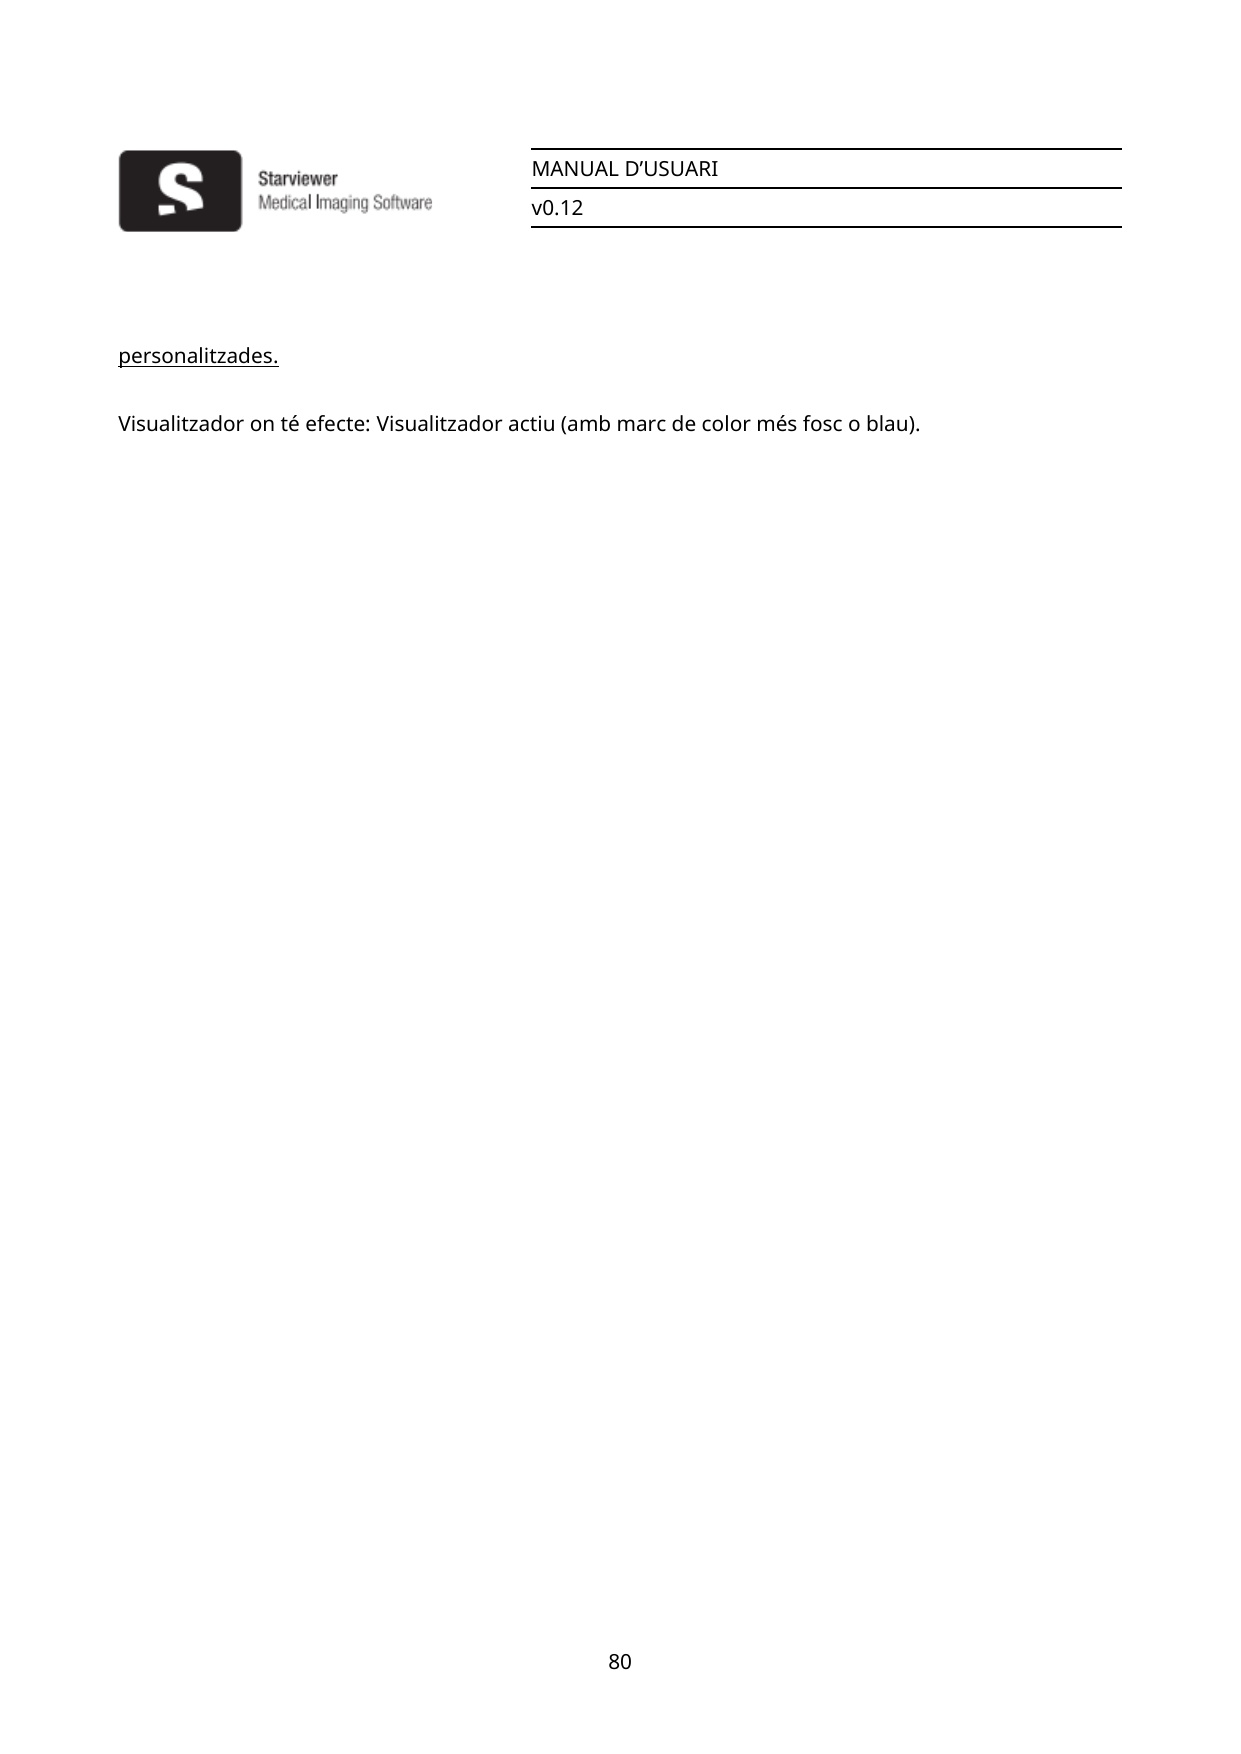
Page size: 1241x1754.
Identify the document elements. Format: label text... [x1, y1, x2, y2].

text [118, 341, 1122, 370]
text Visualitzador on té efecte: Visualitzador actiu (amb marc de color més fosc o blau). [118, 409, 1122, 438]
